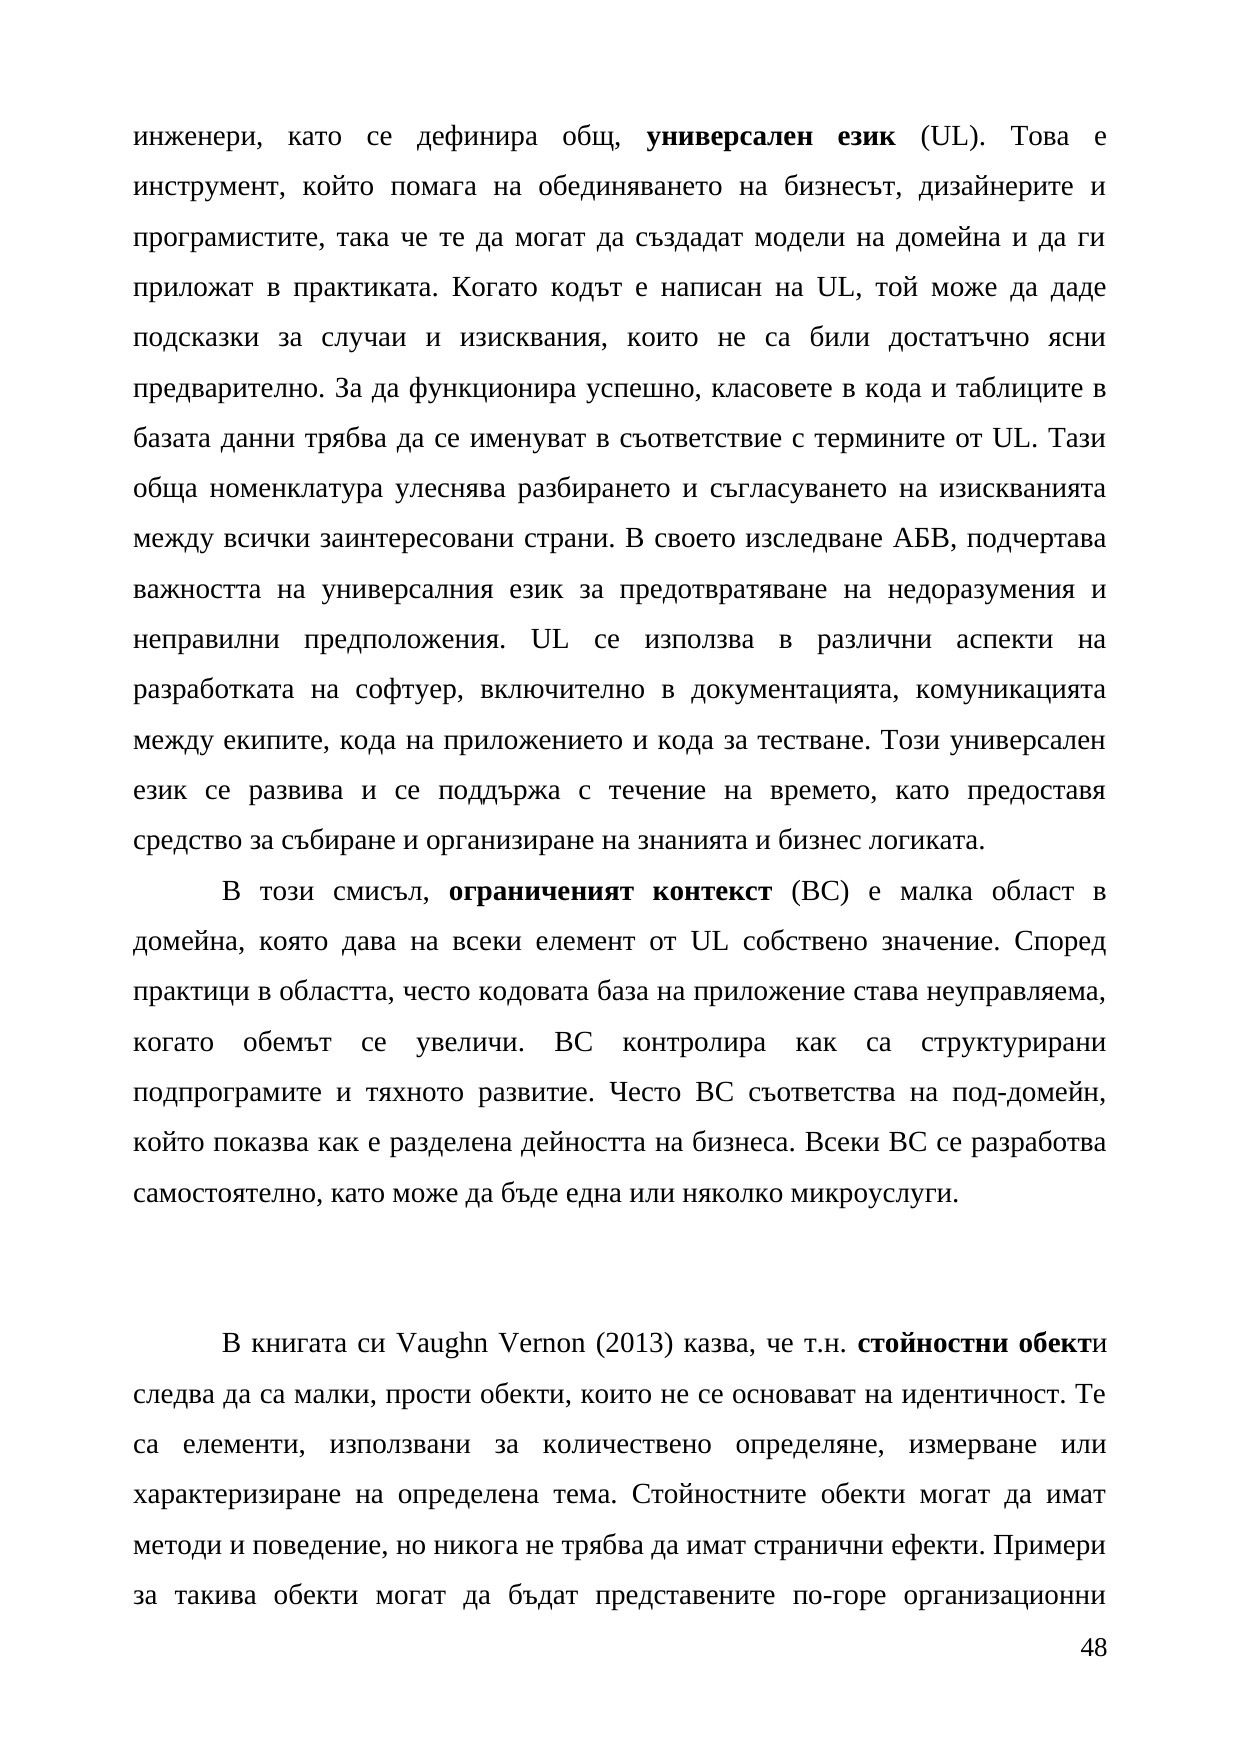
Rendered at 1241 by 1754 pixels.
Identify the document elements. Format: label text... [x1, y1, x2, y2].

text В този смисъл, ограниченият контекст (BC) е малка област в домейна, която дава на всеки елемент от UL собствено значение. Според практици в областта, често кодовата база на приложение става неуправляема, когато обемът се увеличи. BC контролира как са структурирани подпрограмите и тяхното развитие. Често BC съответства на под-домейн, който показва как е разделена дейността на бизнеса. Всеки BC се разработва самостоятелно, като може да бъде една или няколко микроуслуги. [133, 873, 1107, 1208]
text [133, 1326, 1107, 1611]
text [133, 118, 1107, 856]
